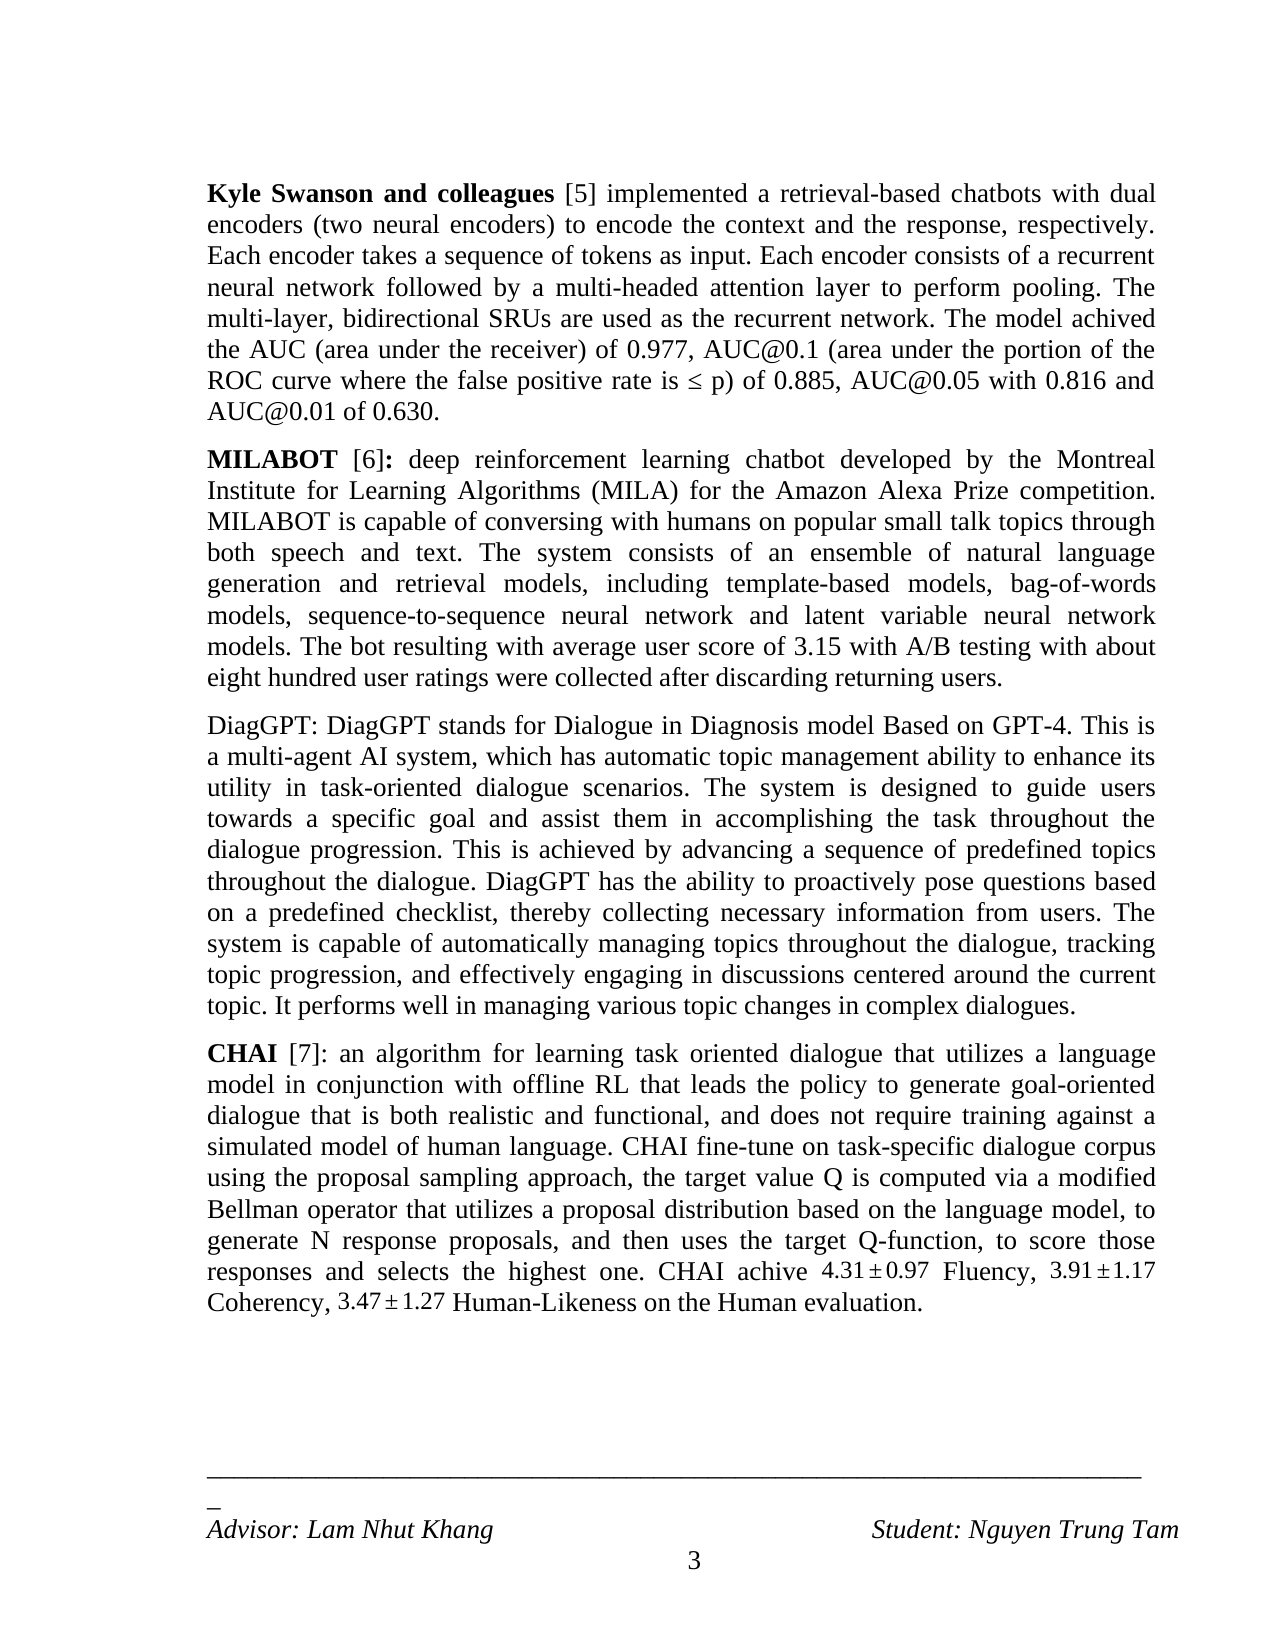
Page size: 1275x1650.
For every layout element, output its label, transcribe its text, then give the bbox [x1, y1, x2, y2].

text MILABOT: deep reinforcement learning chatbot developed by the Montreal Institute for Learning Algorithms (MILA) for the Amazon Alexa Prize competition. MILABOT is capable of conversing with humans on popular small talk topics through both speech and text. The system consists of an ensemble of natural language generation and retrieval models, including template-based models, bag-of-words models, sequence-to-sequence neural network and latent variable neural network models. The bot resulting with average user score of 3.15 with A/B testing with about eight hundred user ratings were collected after discarding returning users. [207, 443, 1157, 692]
text DiagGPT: DiagGPT stands for Dialogue in Diagnosis model Based on GPT-4. This is a multi-agent AI system, which has automatic topic management ability to enhance its utility in task-oriented dialogue scenarios. The system is designed to guide users towards a specific goal and assist them in accomplishing the task throughout the dialogue progression. This is achieved by advancing a sequence of predefined topics throughout the dialogue. DiagGPT has the ability to proactively pose questions based on a predefined checklist, thereby collecting necessary information from users. The system is capable of automatically managing topics throughout the dialogue, tracking topic progression, and effectively engaging in discussions centered around the current topic. It performs well in managing various topic changes in complex dialogues. [207, 709, 1157, 1020]
text Kyle Swanson and colleagues implemented a retrieval-based chatbots with dual encoders (two neural encoders) to encode the context and the response, respectively. Each encoder takes a sequence of tokens as input. Each encoder consists of a recurrent neural network followed by a multi-headed attention layer to perform pooling. The multi-layer, bidirectional SRUs are used as the recurrent network. The model achived the AUC (area under the receiver) of 0.977, AUC@0.1 (area under the portion of the ROC curve where the false positive rate is ≤ p) of 0.885, AUC@0.05 with 0.816 and AUC@0.01 of 0.630. [207, 177, 1157, 426]
text CHAI: an algorithm for learning task oriented dialogue that utilizes a language model in conjunction with offline RL that leads the policy to generate goal-oriented dialogue that is both realistic and functional, and does not require training against a simulated model of human language. CHAI fine-tune on task-specific dialogue corpus using the proposal sampling approach, the target value Q is computed via a modified Bellman operator that utilizes a proposal distribution based on the language model, to generate N response proposals, and then uses the target Q-function, to score those responses and selects the highest one. CHAI achive Fluency, Coherency, Human-Likeness on the Human evaluation. [207, 1037, 1157, 1317]
